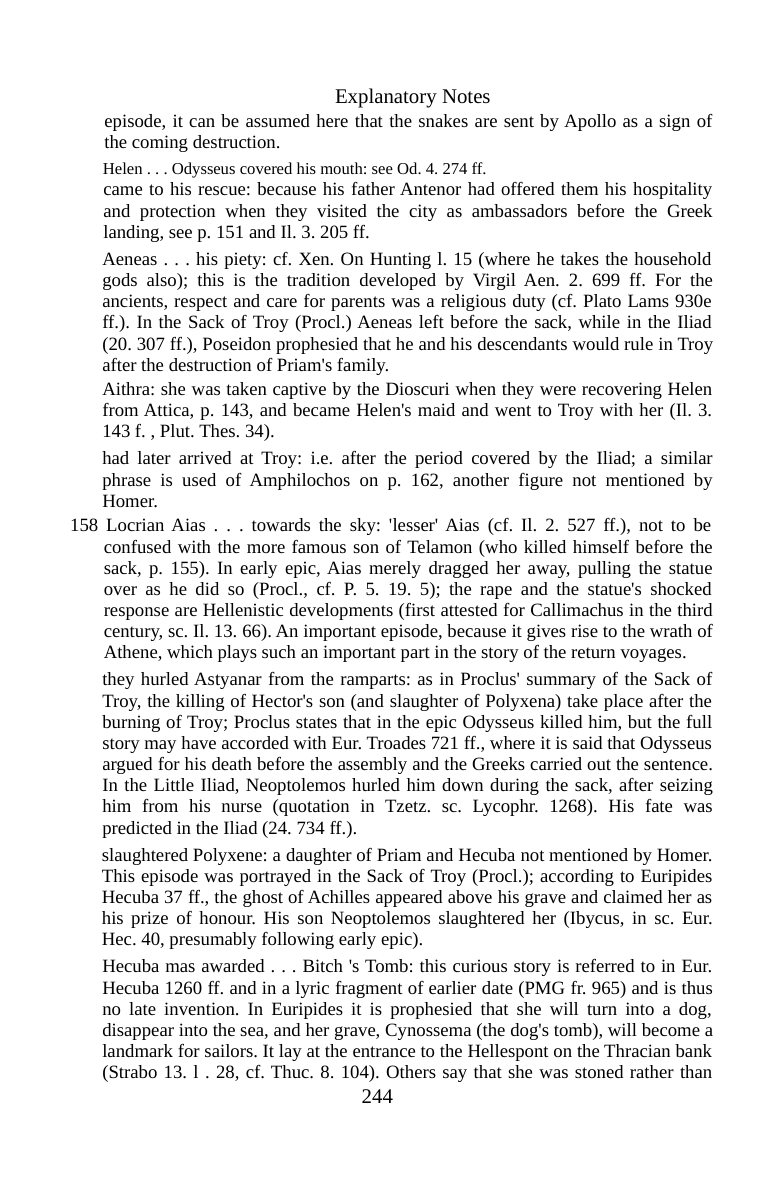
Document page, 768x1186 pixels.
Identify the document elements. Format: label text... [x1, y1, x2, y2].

text Helen . . . Odysseus covered his mouth: see Od. 4. 274 ff. [103, 159, 714, 178]
text slaughtered Polyxene: a daughter of Priam and Hecuba not mentioned by Homer. This episode was portrayed in the Sack of Troy (Procl.); according to Euripides Hecuba 37 ff., the ghost of Achilles appeared above his grave and claimed her as his prize of honour. His son Neoptolemos slaughtered her (Ibycus, in sc. Eur. Hec. 40, presumably following early epic). [102, 844, 714, 950]
text had later arrived at Troy: i.e. after the period covered by the Iliad; a similar phrase is used of Amphilochos on p. 162, another figure not mentioned by Homer. [102, 448, 714, 511]
text Aeneas . . . his piety: cf. Xen. On Hunting l. 15 (where he takes the household gods also); this is the tradition developed by Virgil Aen. 2. 699 ff. For the ancients, respect and care for parents was a religious duty (cf. Plato Lams 930e ff.). In the Sack of Troy (Procl.) Aeneas left before the sack, while in the Iliad (20. 307 ff.), Poseidon prophesied that he and his descendants would rule in Troy after the destruction of Priam's family. [102, 248, 714, 375]
text Aithra: she was taken captive by the Dioscuri when they were recovering Helen from Attica, p. 143, and became Helen's maid and went to Troy with her (Il. 3. 143 f. , Plut. Thes. 34). [102, 378, 714, 442]
text 158 Locrian Aias . . . towards the sky: 'lesser' Aias (cf. Il. 2. 527 ff.), not to be confused with the more famous son of Telamon (who killed himself before the sack, p. 155). In early epic, Aias merely dragged her away, pulling the statue over as he did so (Procl., cf. P. 5. 19. 5); the rape and the statue's shocked response are Hellenistic developments (first attested for Callimachus in the third century, sc. Il. 13. 66). An important episode, because it gives rise to the wrath of Athene, which plays such an important part in the story of the return voyages. [70, 515, 714, 663]
text they hurled Astyanar from the ramparts: as in Proclus' summary of the Sack of Troy, the killing of Hector's son (and slaughter of Polyxena) take place after the burning of Troy; Proclus states that in the epic Odysseus killed him, but the full story may have accorded with Eur. Troades 721 ff., where it is said that Odysseus argued for his death before the assembly and the Greeks carried out the sentence. In the Little Iliad, Neoptolemos hurled him down during the sack, after seizing him from his nurse (quotation in Tzetz. sc. Lycophr. 1268). His fate was predicted in the Iliad (24. 734 ff.). [102, 669, 714, 838]
text came to his rescue: because his father Antenor had offered them his hospitality and protection when they visited the city as ambassadors before the Greek landing, see p. 151 and Il. 3. 205 ff. [103, 179, 714, 242]
